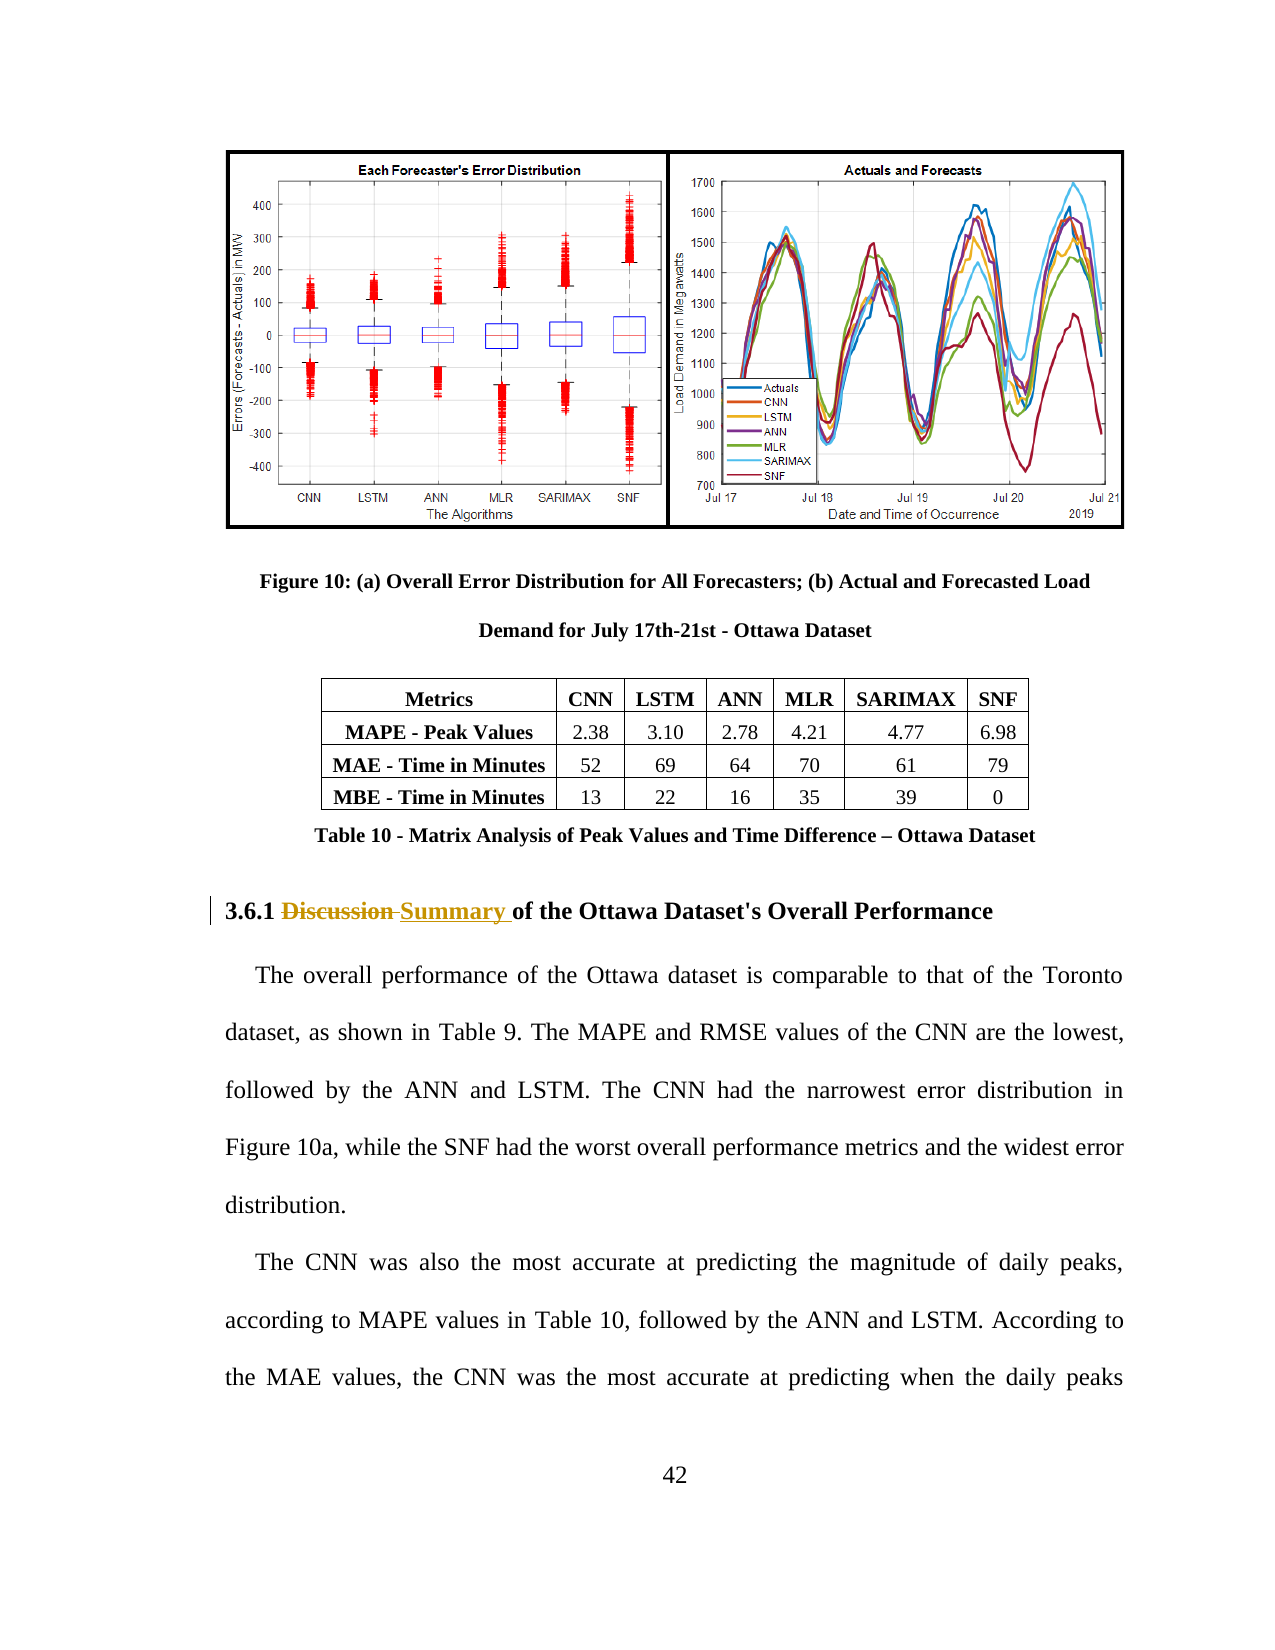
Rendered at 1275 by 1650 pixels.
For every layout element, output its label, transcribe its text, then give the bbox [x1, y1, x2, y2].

table_cell 4.21 [774, 712, 844, 744]
table_cell 2.78 [707, 712, 773, 744]
table_cell MAPE - Peak Values [322, 712, 556, 744]
table_header ANN [707, 679, 773, 711]
table_cell 6.98 [968, 712, 1028, 744]
table_cell MAE - Time in Minutes [322, 745, 556, 777]
table_cell 70 [774, 745, 844, 777]
table_header CNN [557, 679, 624, 711]
table_cell 39 [845, 778, 967, 809]
table_cell 4.77 [845, 712, 967, 744]
table_header LSTM [625, 679, 706, 711]
table_cell MBE - Time in Minutes [322, 778, 556, 809]
picture [225, 150, 1125, 529]
table_header MLR [774, 679, 844, 711]
table_cell 79 [968, 745, 1028, 777]
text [225, 1247, 1125, 1391]
table_header SNF [968, 679, 1028, 711]
table_cell 0 [968, 778, 1028, 809]
table_cell 61 [845, 745, 967, 777]
table_cell 35 [774, 778, 844, 809]
table_cell 16 [707, 778, 773, 809]
table_header Metrics [322, 679, 556, 711]
table_cell 3.10 [625, 712, 706, 744]
table_cell 13 [557, 778, 624, 809]
table_cell 22 [625, 778, 706, 809]
text Table 10 - Matrix Analysis of Peak Values and Time Difference – Ottawa Dataset [225, 823, 1125, 847]
table_cell 52 [557, 745, 624, 777]
table_header SARIMAX [845, 679, 967, 711]
table_cell 64 [707, 745, 773, 777]
table_cell 2.38 [557, 712, 624, 744]
table_cell 69 [625, 745, 706, 777]
subtitle 3.6.1 of the Ottawa Dataset's Overall Performance [225, 896, 1125, 925]
